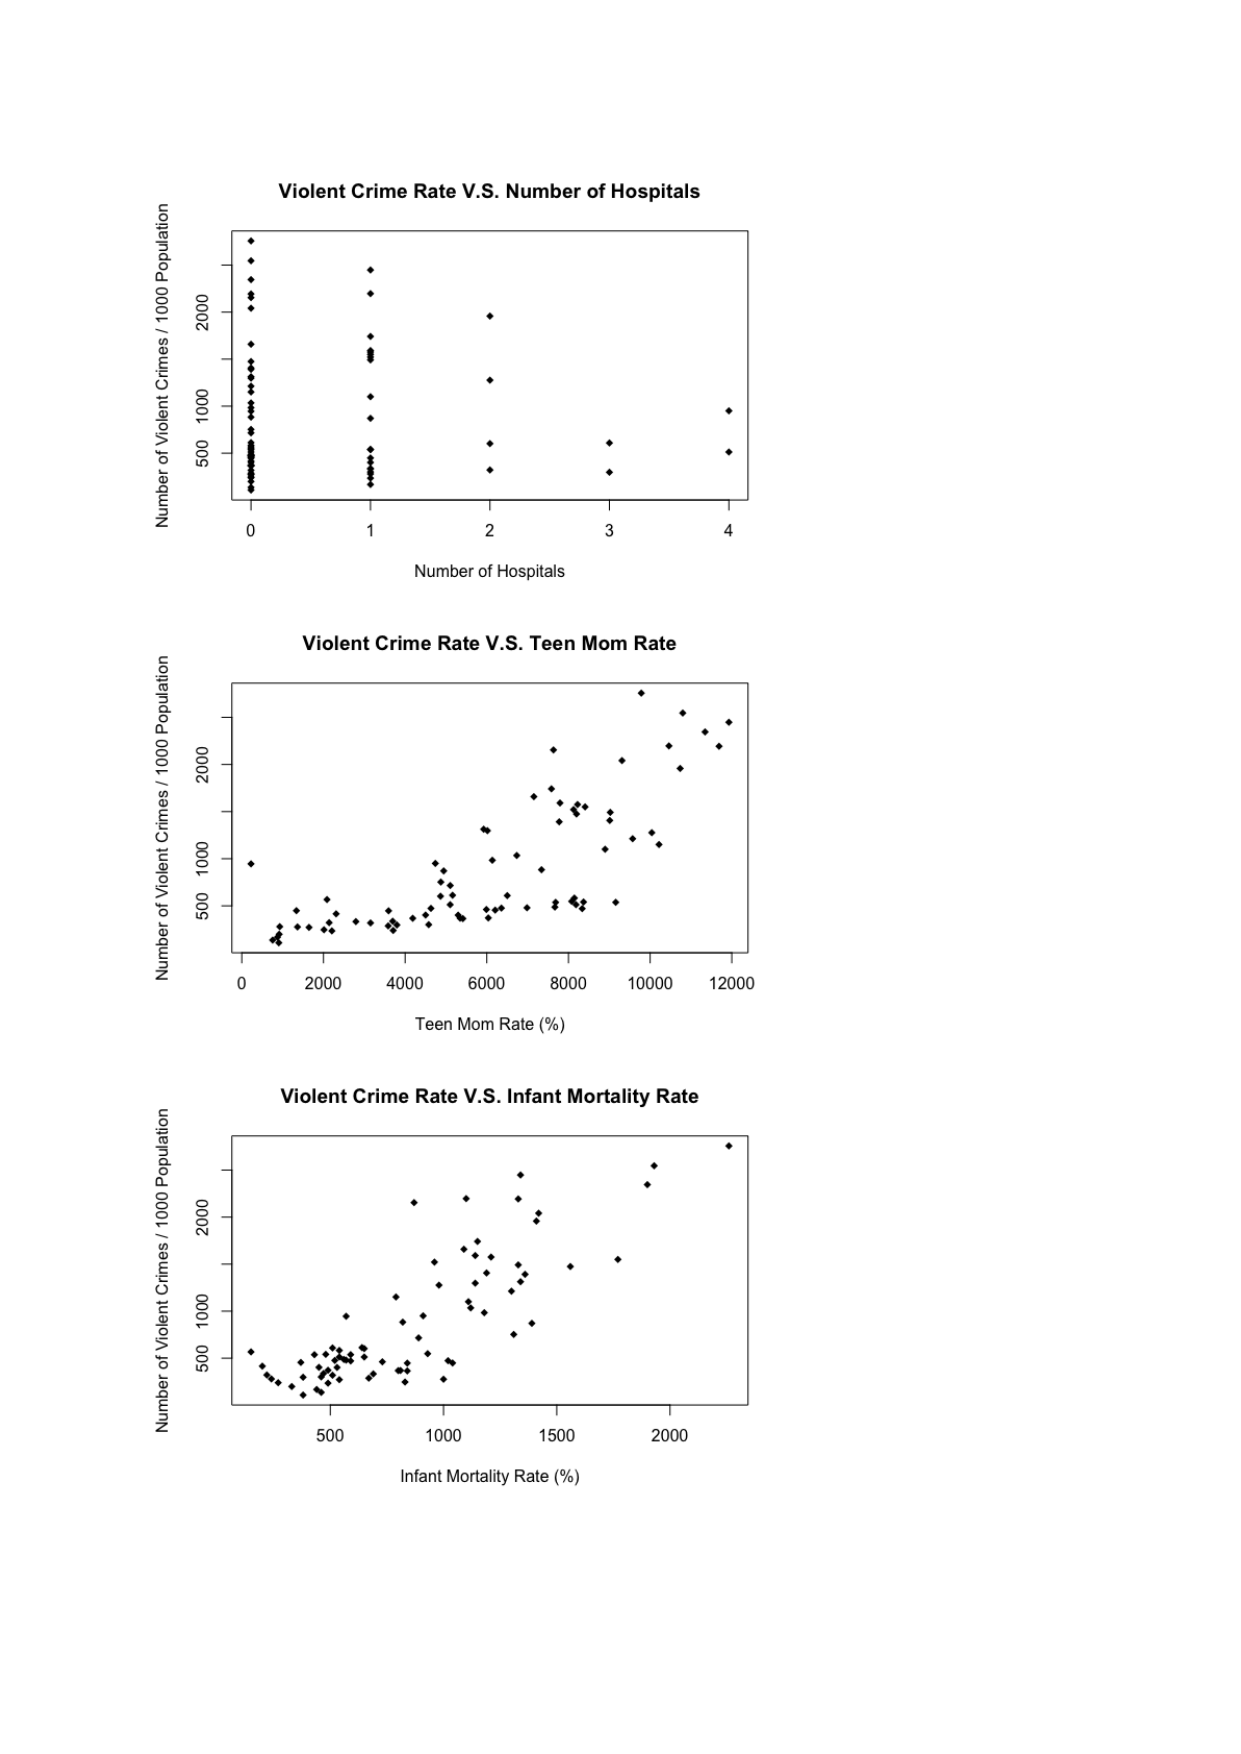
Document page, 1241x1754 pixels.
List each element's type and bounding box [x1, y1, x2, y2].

picture [150, 150, 790, 1507]
